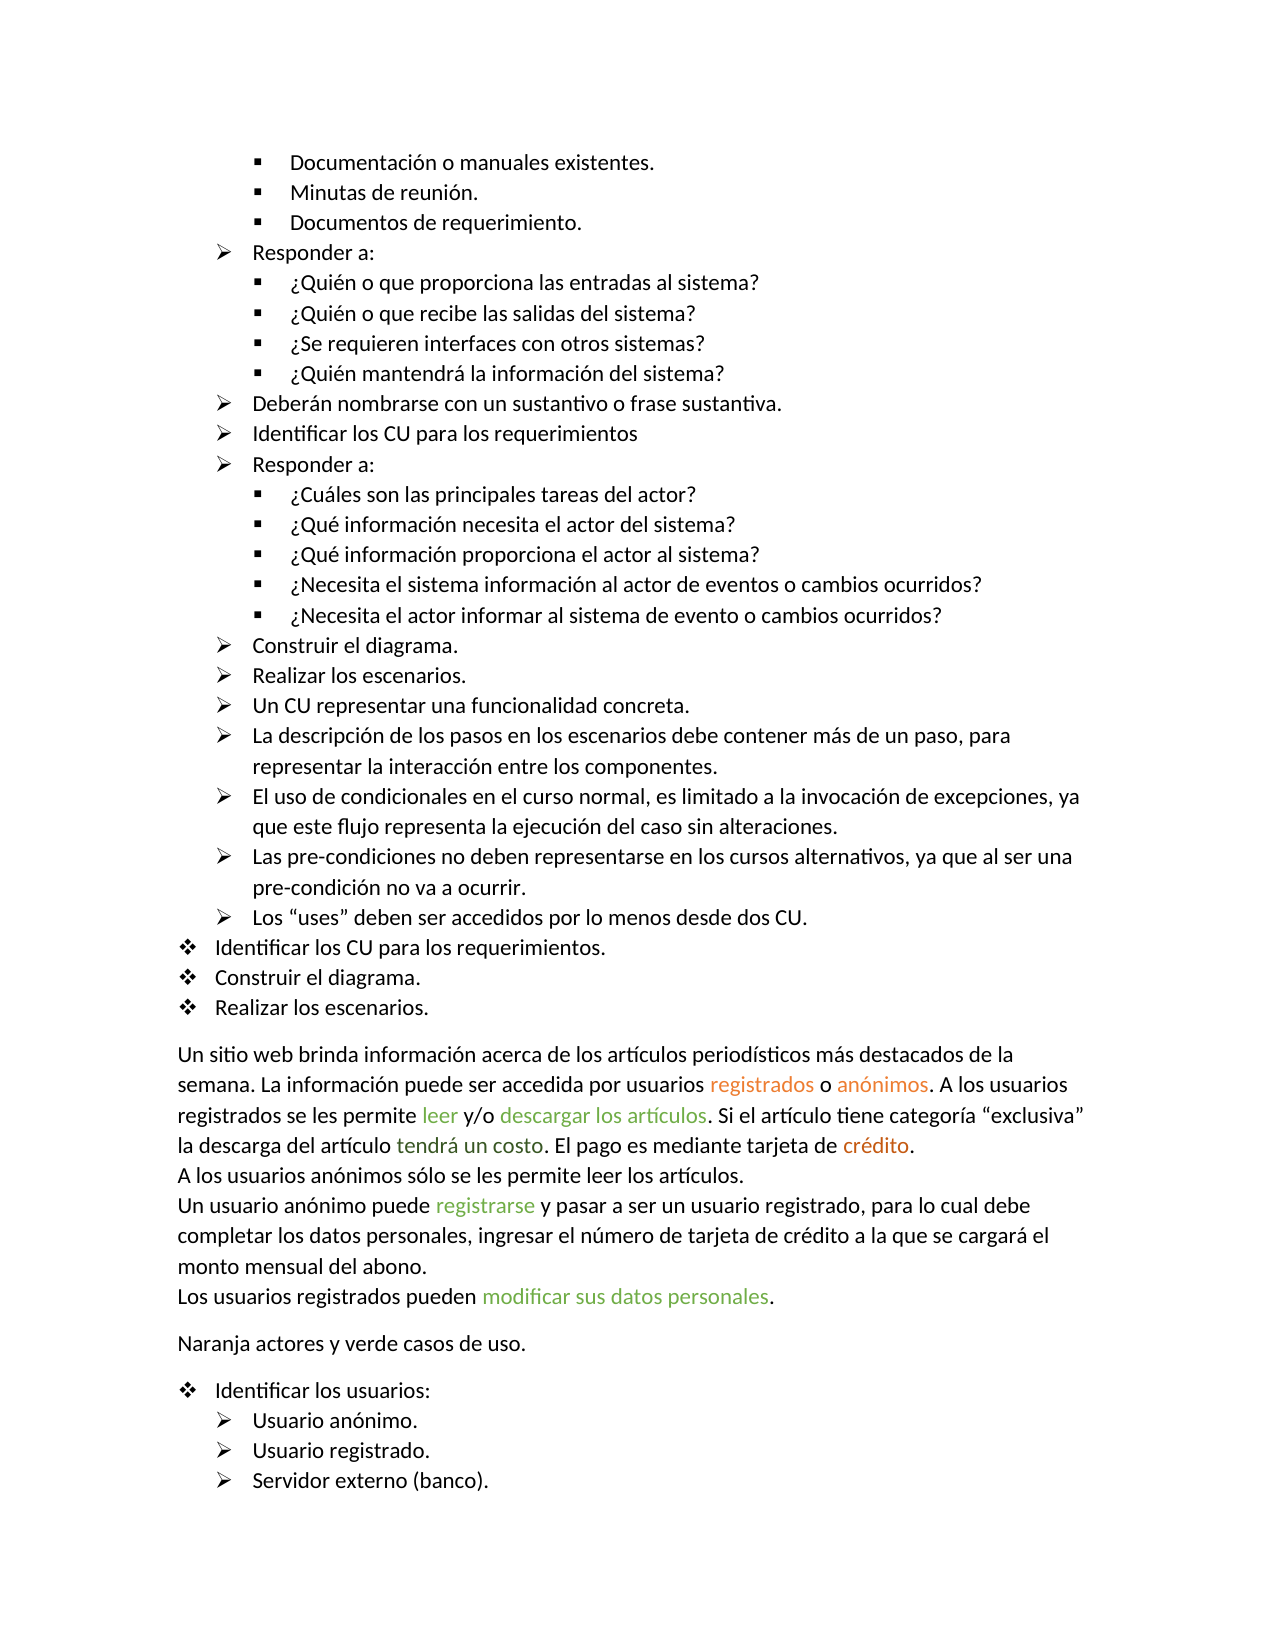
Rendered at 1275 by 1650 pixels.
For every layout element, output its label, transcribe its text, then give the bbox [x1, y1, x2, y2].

list ¿Cuáles son las principales tareas del actor? [252, 480, 1098, 508]
list Documentación o manuales existentes. [252, 148, 1098, 176]
text Un sitio web brinda información acerca de los artículos periodísticos más destacados de la semana. La información puede ser accedida por usuarios registrados o anónimos. A los usuarios registrados se les permite leer y/o descargar los artículos. Si el artículo tiene categoría “exclusiva” la descarga del artículo tendrá un costo. El pago es mediante tarjeta de crédito. A los usuarios anónimos sólo se les permite leer los artículos. Un usuario anónimo puede registrarse y pasar a ser un usuario registrado, para lo cual debe completar los datos personales, ingresar el número de tarjeta de crédito a la que se cargará el monto mensual del abono. Los usuarios registrados pueden modificar sus datos personales. [177, 1040, 1098, 1310]
list ¿Quién o que recibe las salidas del sistema? [252, 299, 1098, 327]
list Identificar los CU para los requerimientos [215, 419, 1098, 447]
list Identificar los usuarios: [177, 1376, 1098, 1404]
list Construir el diagrama. [215, 631, 1098, 659]
list ¿Necesita el sistema información al actor de eventos o cambios ocurridos? [252, 571, 1098, 598]
list Los “uses” deben ser accedidos por lo menos desde dos CU. [215, 903, 1098, 931]
list ¿Quién mantendrá la información del sistema? [252, 359, 1098, 387]
list ¿Qué información proporciona el actor al sistema? [252, 540, 1098, 568]
list Responder a: [215, 450, 1098, 478]
list Identificar los CU para los requerimientos. [177, 933, 1098, 961]
list ¿Qué información necesita el actor del sistema? [252, 510, 1098, 538]
list La descripción de los pasos en los escenarios debe contener más de un paso, para representar la interacción entre los componentes. [215, 722, 1098, 780]
text Naranja actores y verde casos de uso. [177, 1329, 1098, 1357]
list Minutas de reunión. [252, 178, 1098, 206]
list Usuario anónimo. [215, 1406, 1098, 1434]
list Realizar los escenarios. [215, 661, 1098, 689]
list Deberán nombrarse con un sustantivo o frase sustantiva. [215, 389, 1098, 417]
list Responder a: [215, 238, 1098, 266]
list Servidor externo (banco). [215, 1466, 1098, 1494]
list ¿Quién o que proporciona las entradas al sistema? [252, 268, 1098, 296]
list Las pre-condiciones no deben representarse en los cursos alternativos, ya que al ser una pre-condición no va a ocurrir. [215, 842, 1098, 901]
list Documentos de requerimiento. [252, 208, 1098, 236]
list Un CU representar una funcionalidad concreta. [215, 691, 1098, 719]
list El uso de condicionales en el curso normal, es limitado a la invocación de excepciones, ya que este flujo representa la ejecución del caso sin alteraciones. [215, 782, 1098, 840]
list ¿Se requieren interfaces con otros sistemas? [252, 329, 1098, 357]
list Realizar los escenarios. [177, 993, 1098, 1021]
list ¿Necesita el actor informar al sistema de evento o cambios ocurridos? [252, 601, 1098, 629]
list Construir el diagrama. [177, 963, 1098, 991]
list Usuario registrado. [215, 1436, 1098, 1464]
